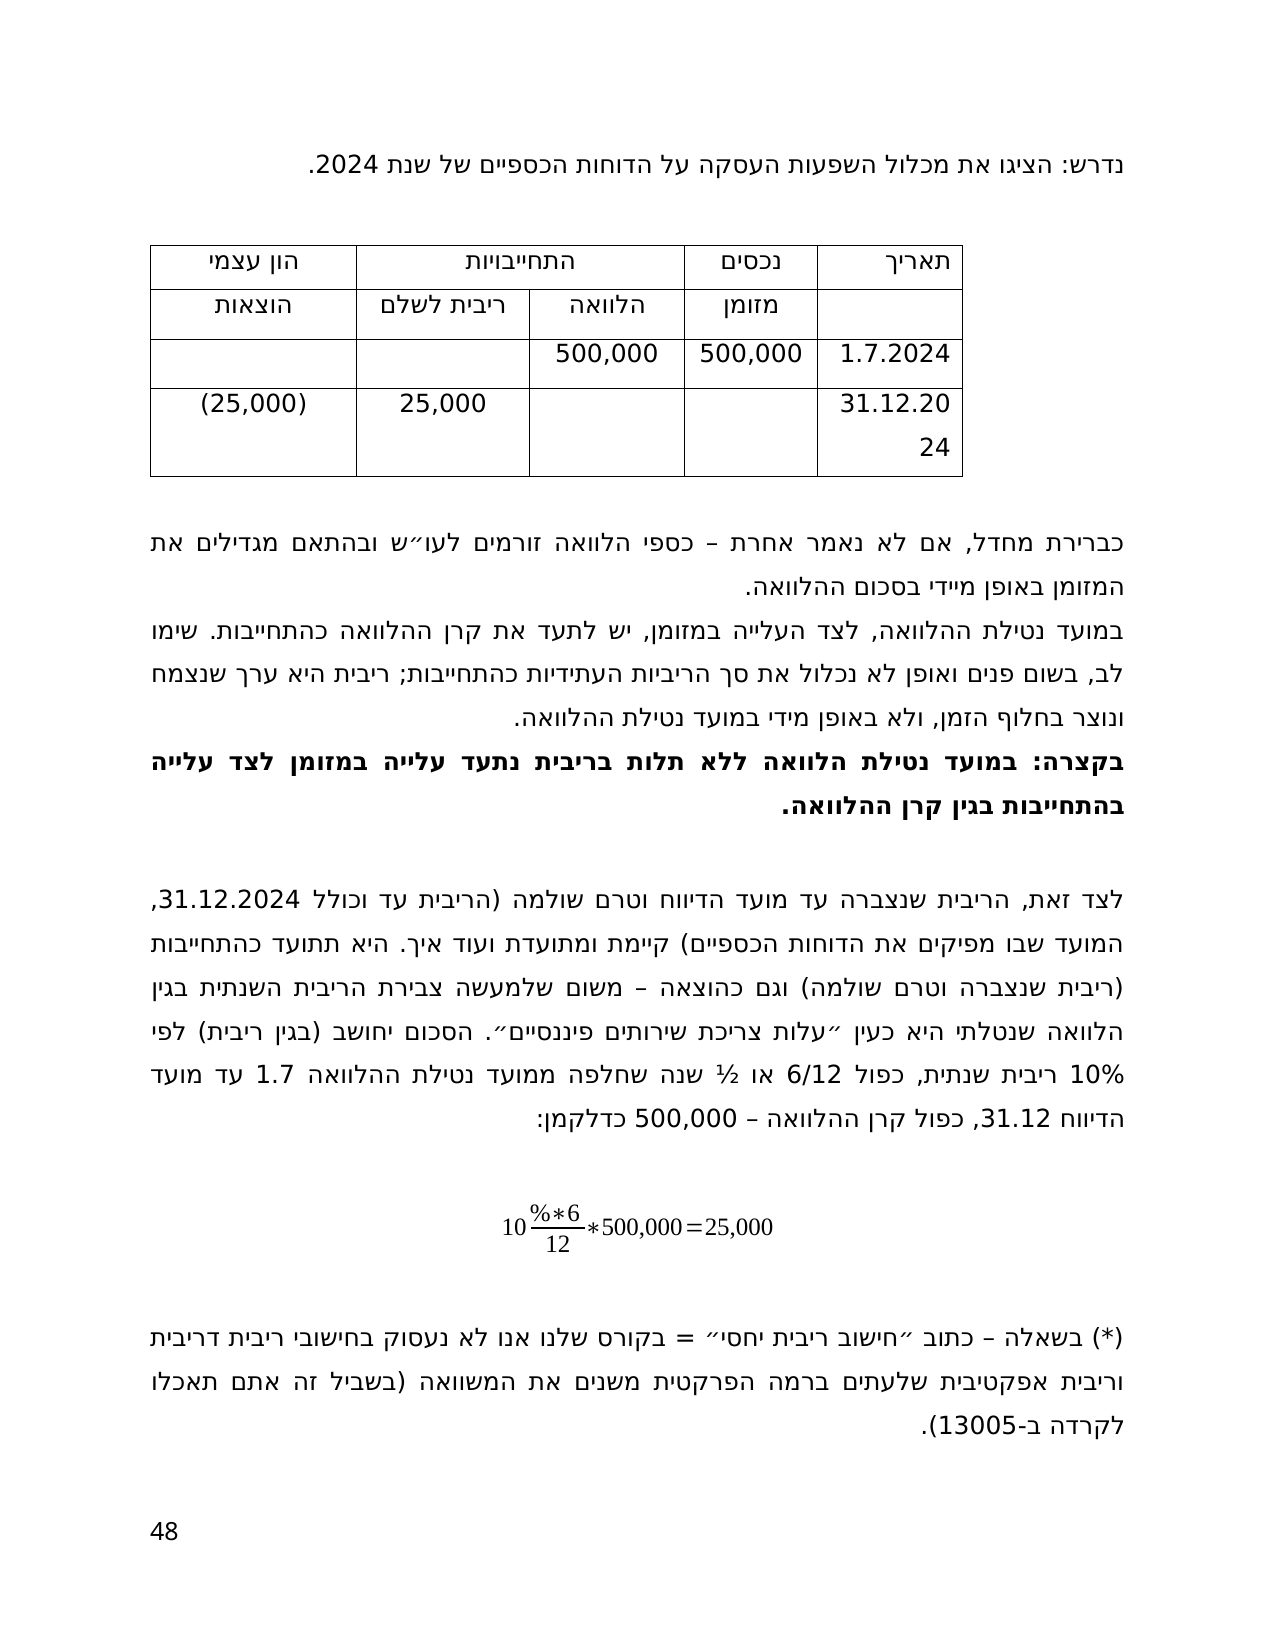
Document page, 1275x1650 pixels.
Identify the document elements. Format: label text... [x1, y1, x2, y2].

text נדרש: הציגו את מכלול השפעות העסקה על הדוחות הכספיים של שנת 2024. [150, 150, 1125, 179]
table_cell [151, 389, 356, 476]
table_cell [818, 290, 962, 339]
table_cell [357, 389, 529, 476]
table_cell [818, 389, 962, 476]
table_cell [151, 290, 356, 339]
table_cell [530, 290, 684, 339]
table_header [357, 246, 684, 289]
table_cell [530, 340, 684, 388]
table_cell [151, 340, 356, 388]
text בקצרה: במועד נטילת הלוואה ללא תלות בריבית נתעד עלייה במזומן לצד עלייה בהתחייבות בגין קרן ההלוואה. [150, 747, 1125, 820]
text כברירת מחדל, אם לא נאמר אחרת – כספי הלוואה זורמים לעו״ש ובהתאם מגדילים את המזומן באופן מיידי בסכום ההלוואה. [150, 528, 1125, 601]
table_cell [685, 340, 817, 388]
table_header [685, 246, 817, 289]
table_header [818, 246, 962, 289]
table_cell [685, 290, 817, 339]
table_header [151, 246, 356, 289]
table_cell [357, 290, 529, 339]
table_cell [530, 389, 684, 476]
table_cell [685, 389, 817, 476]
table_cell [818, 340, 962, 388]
text (*) בשאלה – כתוב ״חישוב ריבית יחסי״ = בקורס שלנו אנו לא נעסוק בחישובי ריבית דריבית וריבית אפקטיבית שלעתים ברמה הפרקטית משנים את המשוואה (בשביל זה אתם תאכלו לקרדה ב-13005). [150, 1323, 1125, 1440]
text במועד נטילת ההלוואה, לצד העלייה במזומן, יש לתעד את קרן ההלוואה כהתחייבות. שימו לב, בשום פנים ואופן לא נכלול את סך הריביות העתידיות כהתחייבות; ריבית היא ערך שנצמח ונוצר בחלוף הזמן, ולא באופן מידי במועד נטילת ההלוואה. [150, 616, 1125, 732]
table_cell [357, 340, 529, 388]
text לצד זאת, הריבית שנצברה עד מועד הדיווח וטרם שולמה (הריבית עד וכולל 31.12.2024, המועד שבו מפיקים את הדוחות הכספיים) קיימת ומתועדת ועוד איך. היא תתועד כהתחייבות (ריבית שנצברה וטרם שולמה) וגם כהוצאה – משום שלמעשה צבירת הריבית השנתית בגין הלוואה שנטלתי היא כעין ״עלות צריכת שירותים פיננסיים״. הסכום יחושב (בגין ריבית) לפי 10% ריבית שנתית, כפול 6/12 או ½ שנה שחלפה ממועד נטילת ההלוואה 1.7 עד מועד הדיווח 31.12, כפול קרן ההלוואה – 500,000 כדלקמן: [150, 886, 1125, 1133]
